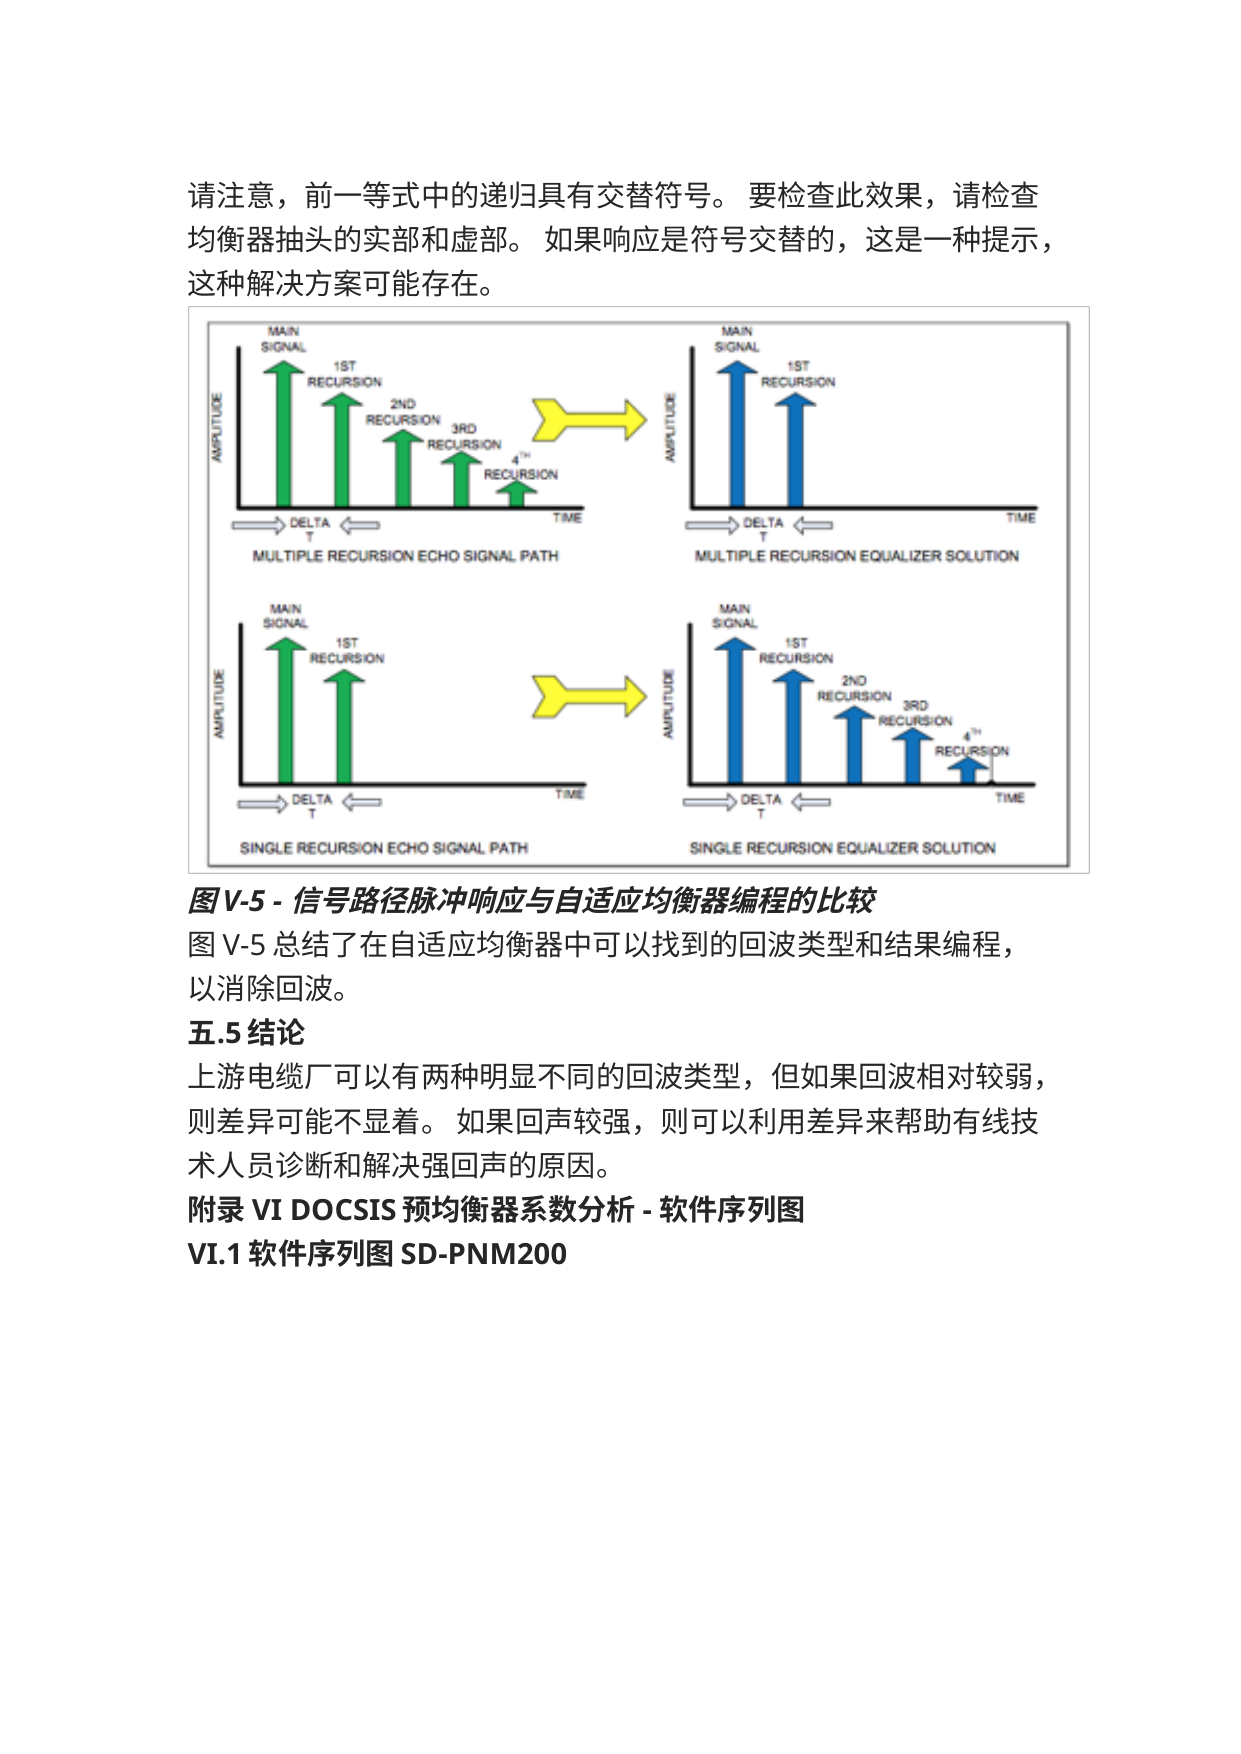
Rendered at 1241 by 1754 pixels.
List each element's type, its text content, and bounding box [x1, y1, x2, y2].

picture [187, 305, 1092, 876]
text 图V-5 - 信号路径脉冲响应与自适应均衡器编程的比较 [187, 877, 1053, 921]
text 请注意，前一等式中的递归具有交替符号。 要检查此效果，请检查均衡器抽头的实部和虚部。 如果响应是符号交替的，这是一种提示，这种解决方案可能存在。 [187, 172, 1053, 304]
text 上游电缆厂可以有两种明显不同的回波类型，但如果回波相对较弱，则差异可能不显着。 如果回声较强，则可以利用差异来帮助有线技术人员诊断和解决强回声的原因。 [187, 1053, 1053, 1185]
text VI.1软件序列图SD-PNM200 [187, 1229, 1053, 1273]
text 图V-5总结了在自适应均衡器中可以找到的回波类型和结果编程，以消除回波。 [187, 921, 1053, 1009]
text 五.5结论 [187, 1009, 1053, 1053]
text 附录VI DOCSIS预均衡器系数分析 - 软件序列图 [187, 1185, 1053, 1229]
